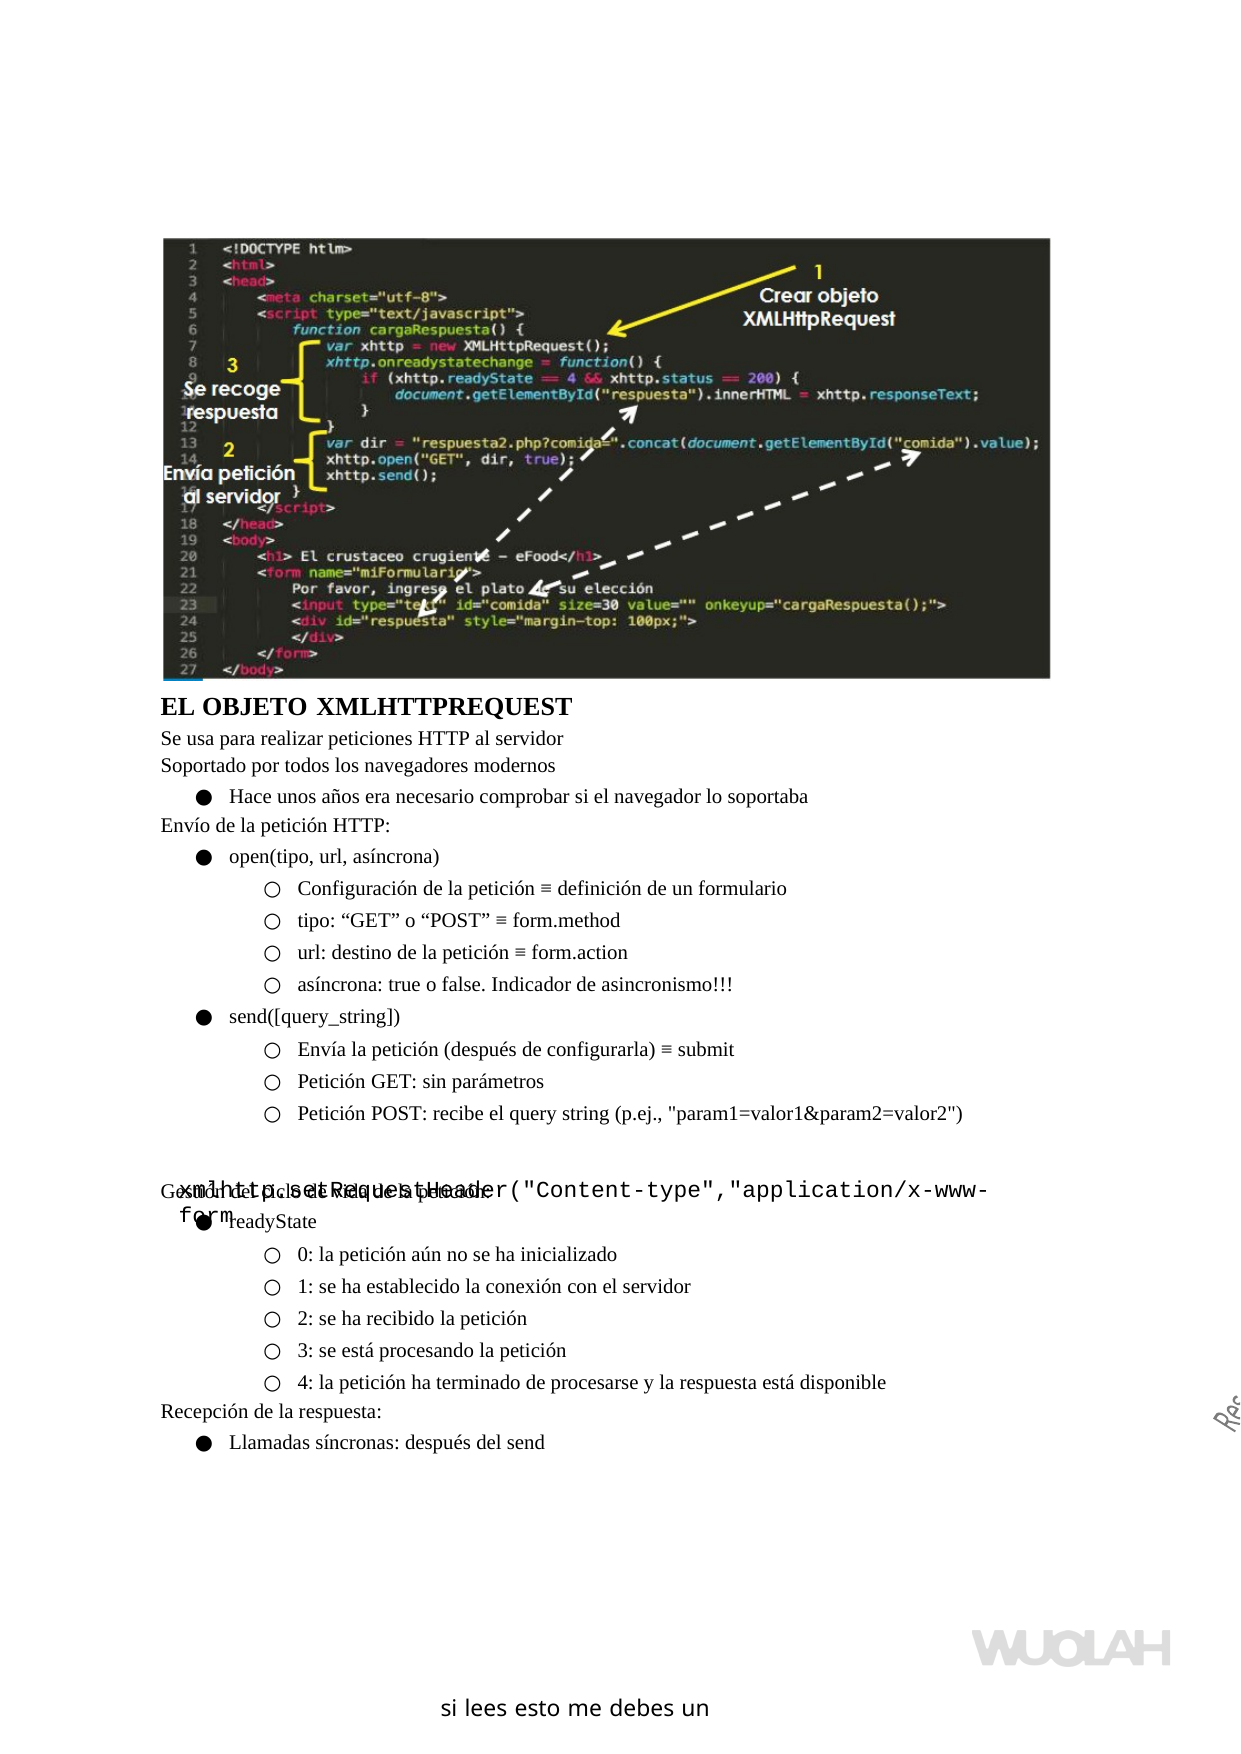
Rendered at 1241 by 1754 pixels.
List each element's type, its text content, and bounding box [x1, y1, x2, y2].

list asíncrona: true o false. Indicador de asincronismo!!! [263, 969, 1240, 998]
text Se usa para realizar peticiones HTTP al servidor Soportado por todos los navegadores modernos [160, 726, 565, 777]
list 3: se está procesando la petición [263, 1335, 1240, 1363]
list Configuración de la petición ≡ definición de un formulario [263, 873, 1240, 901]
list readyState [194, 1207, 1240, 1235]
list 4: la petición ha terminado de procesarse y la respuesta está disponible Recepción de la respuesta: [160, 1367, 889, 1423]
list Hace unos años era necesario comprobar si el navegador lo soportaba Envío de la petición HTTP: [160, 781, 811, 837]
list 1: se ha establecido la conexión con el servidor [263, 1271, 1240, 1299]
list Llamadas síncronas: después del send [194, 1427, 1240, 1456]
list 2: se ha recibido la petición [263, 1303, 1240, 1331]
subtitle EL OBJETO XMLHTTPREQUEST [160, 691, 1240, 721]
list 0: la petición aún no se ha inicializado [263, 1239, 1240, 1267]
list Petición GET: sin parámetros [263, 1066, 1240, 1094]
text Gestión del ciclo de vida de la petición: [160, 1179, 1240, 1203]
picture [972, 1630, 1171, 1667]
list open(tipo, url, asíncrona) [194, 841, 1240, 869]
list send([query_string]) [194, 1002, 1240, 1030]
list Envía la petición (después de configurarla) ≡ submit [263, 1034, 1240, 1062]
picture [163, 237, 1051, 681]
list tipo: “GET” o “POST” ≡ form.method [263, 905, 1240, 934]
list url: destino de la petición ≡ form.action [263, 937, 1240, 966]
list Petición POST: recibe el query string (p.ej., "param1=valor1&param2=valor2") [263, 1098, 1240, 1127]
